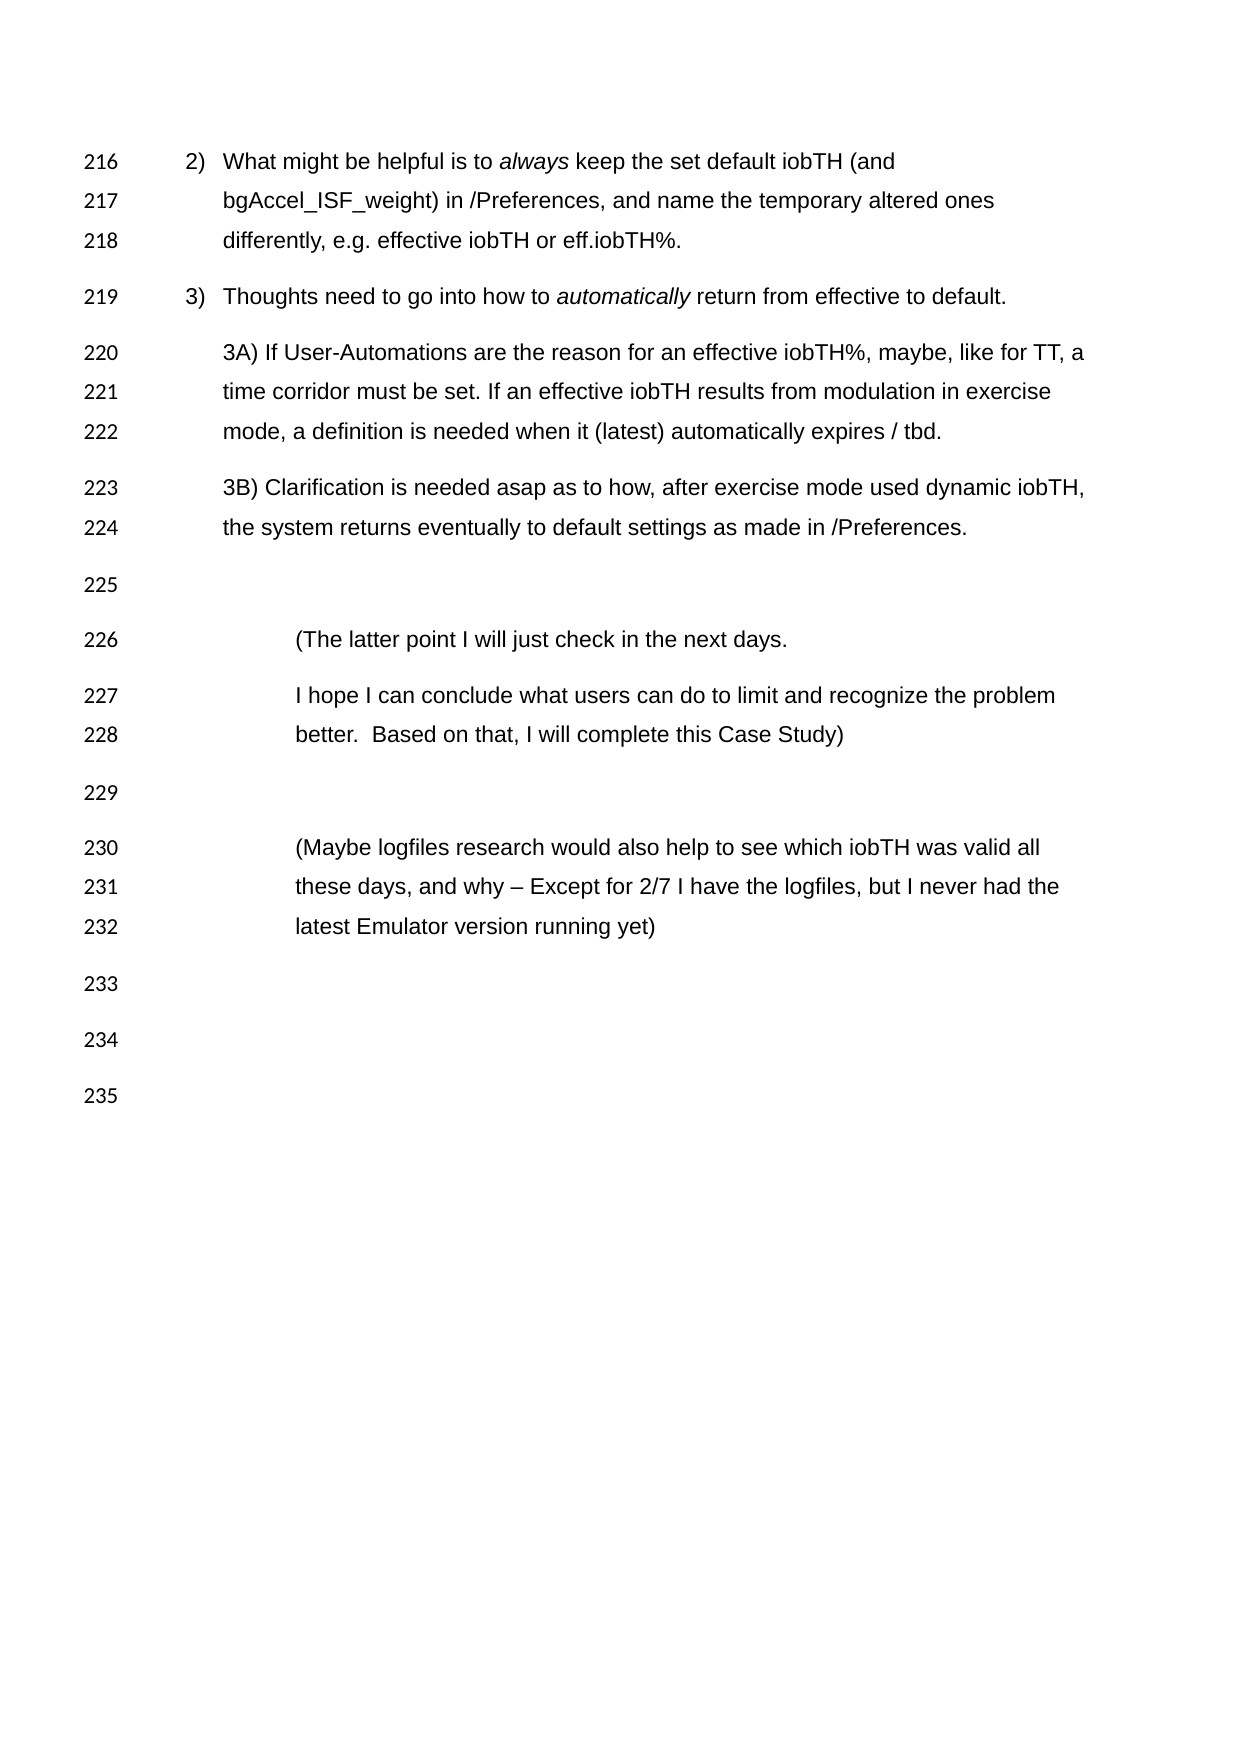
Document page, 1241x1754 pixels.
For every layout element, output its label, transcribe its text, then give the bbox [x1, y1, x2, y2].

list (Maybe logfiles research would also help to see which iobTH was valid all these days, and why – Except for 2/7 I have the logfiles, but I never had the latest Emulator version running yet) [295, 834, 1093, 939]
list 3A) If User-Automations are the reason for an effective iobTH%, maybe, like for TT, a time corridor must be set. If an effective iobTH results from modulation in exercise mode, a definition is needed when it (latest) automatically expires / tbd. [223, 339, 1093, 444]
list 3B) Clarification is needed asap as to how, after exercise mode used dynamic iobTH, the system returns eventually to default settings as made in /Preferences. [223, 474, 1093, 540]
list I hope I can conclude what users can do to limit and recognize the problem better. Based on that, I will complete this Case Study) [295, 682, 1093, 748]
list What might be helpful is to always keep the set default iobTH (and bgAccel_ISF_weight) in /Preferences, and name the temporary altered ones differently, e.g. effective iobTH or eff.iobTH%. [185, 148, 1093, 253]
list (The latter point I will just check in the next days. [295, 626, 1093, 652]
list Thoughts need to go into how to automatically return from effective to default. [185, 283, 1093, 309]
